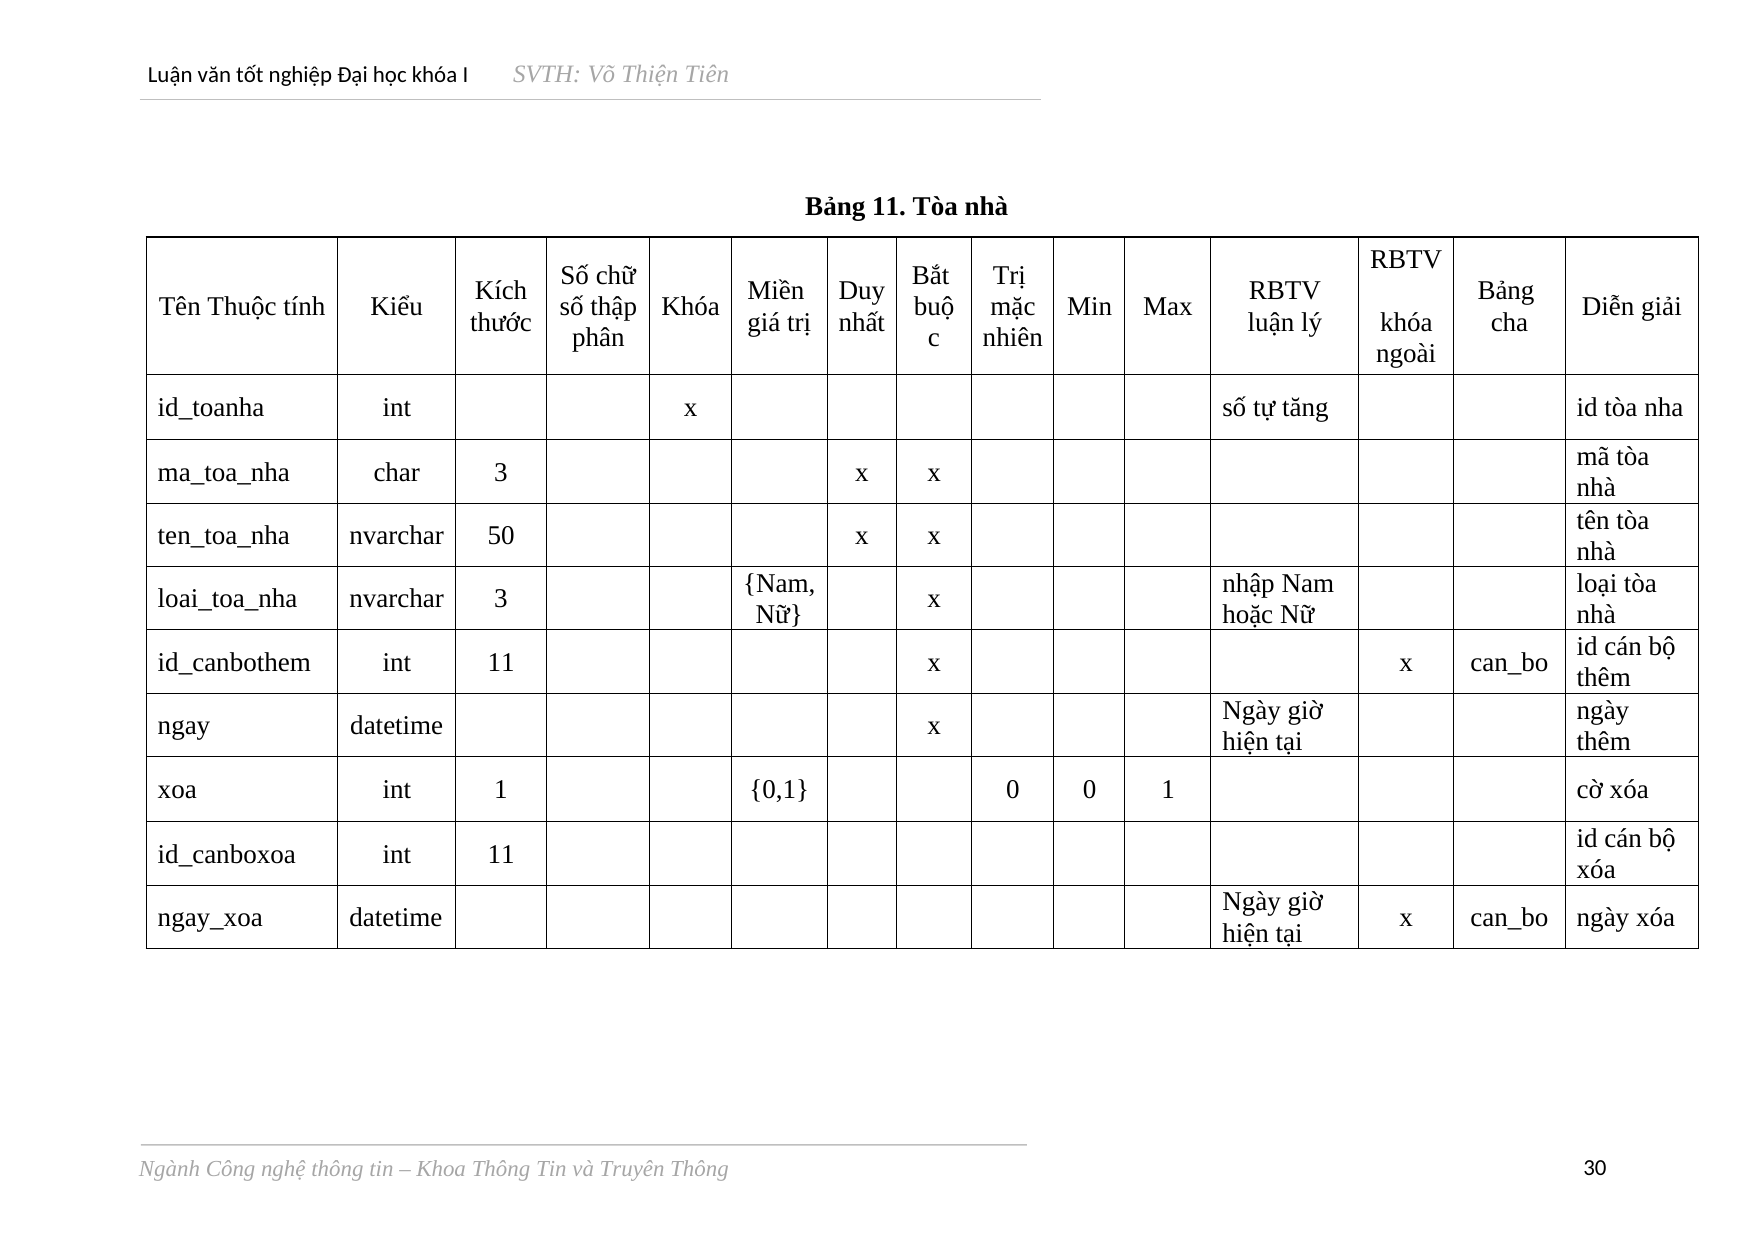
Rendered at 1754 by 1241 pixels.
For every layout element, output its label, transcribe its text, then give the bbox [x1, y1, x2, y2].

table_cell [972, 375, 1053, 439]
table_cell [547, 886, 649, 948]
table_cell [1454, 757, 1565, 821]
table_cell id tòa nha [1566, 375, 1698, 439]
table_cell [1125, 375, 1210, 439]
table_cell [1359, 375, 1453, 439]
table_cell [1454, 694, 1565, 756]
table_cell loai_toa_nha [147, 567, 337, 629]
table_cell [456, 694, 546, 756]
table_cell [650, 630, 731, 693]
table_header Max [1125, 238, 1210, 374]
table_header Min [1054, 238, 1124, 374]
table_cell {Nam, Nữ} [732, 567, 827, 629]
table_header Bắt buộc [897, 238, 971, 374]
table_cell [547, 822, 649, 884]
table_cell [1125, 630, 1210, 693]
table_cell cờ xóa [1566, 757, 1698, 821]
table_cell [828, 886, 896, 948]
table_cell id_toanha [147, 375, 337, 439]
table_cell x [897, 694, 971, 756]
table_cell [1054, 440, 1124, 503]
table_cell 3 [456, 567, 546, 629]
table_cell [972, 440, 1053, 503]
table_cell id_canboxoa [147, 822, 337, 884]
table_cell [897, 375, 971, 439]
table_cell [972, 630, 1053, 693]
table_cell [732, 504, 827, 566]
table_cell [547, 440, 649, 503]
table_cell datetime [338, 694, 455, 756]
table_cell x [828, 504, 896, 566]
table_header Duy nhất [828, 238, 896, 374]
table_cell [1125, 822, 1210, 884]
table_cell [1054, 567, 1124, 629]
table_header Trị mặc nhiên [972, 238, 1053, 374]
table_cell [828, 567, 896, 629]
table_cell [1454, 822, 1565, 884]
table_cell [1211, 822, 1358, 884]
table_cell 11 [456, 822, 546, 884]
table_cell [456, 886, 546, 948]
table_cell Ngày giờ hiện tại [1211, 886, 1358, 948]
table_cell loại tòa nhà [1566, 567, 1698, 629]
table_cell datetime [338, 886, 455, 948]
table_cell id cán bộ thêm [1566, 630, 1698, 693]
table_cell 50 [456, 504, 546, 566]
table_header Khóa [650, 238, 731, 374]
table_cell [1054, 630, 1124, 693]
text Bảng 11. Tòa nhà [148, 190, 1606, 221]
table_cell 0 [1054, 757, 1124, 821]
table_cell [1454, 504, 1565, 566]
table_cell [1054, 375, 1124, 439]
table_cell ma_toa_nha [147, 440, 337, 503]
table_cell nvarchar [338, 567, 455, 629]
table_cell [650, 504, 731, 566]
table_cell [732, 440, 827, 503]
table_cell ngay [147, 694, 337, 756]
table_cell int [338, 822, 455, 884]
table_cell [897, 757, 971, 821]
table_cell [1054, 694, 1124, 756]
table_cell [1125, 694, 1210, 756]
table_cell [1054, 822, 1124, 884]
table_cell mã tòa nhà [1566, 440, 1698, 503]
table_cell x [897, 630, 971, 693]
table_cell [650, 757, 731, 821]
table_cell [1359, 757, 1453, 821]
table_cell xoa [147, 757, 337, 821]
table_cell [1054, 504, 1124, 566]
table_cell can_bo [1454, 886, 1565, 948]
table_cell id cán bộ xóa [1566, 822, 1698, 884]
table_cell ten_toa_nha [147, 504, 337, 566]
table_cell x [897, 440, 971, 503]
table_cell [1125, 440, 1210, 503]
table_cell ngay_xoa [147, 886, 337, 948]
table_cell [1211, 440, 1358, 503]
table_cell [732, 375, 827, 439]
table_cell [828, 630, 896, 693]
table_cell 0 [972, 757, 1053, 821]
table_cell [1054, 886, 1124, 948]
table_cell [1359, 694, 1453, 756]
table_cell nvarchar [338, 504, 455, 566]
table_cell [1454, 440, 1565, 503]
table_cell [1211, 757, 1358, 821]
table_header Miền giá trị [732, 238, 827, 374]
table_cell [1125, 504, 1210, 566]
table_cell x [897, 567, 971, 629]
table_header Kiểu [338, 238, 455, 374]
table_cell [972, 886, 1053, 948]
table_cell [547, 757, 649, 821]
table_cell Ngày giờ hiện tại [1211, 694, 1358, 756]
table_cell [547, 375, 649, 439]
table_cell int [338, 630, 455, 693]
table_cell [897, 886, 971, 948]
table_header Tên Thuộc tính [147, 238, 337, 374]
table_cell [547, 567, 649, 629]
table_cell [650, 822, 731, 884]
table_cell [547, 630, 649, 693]
table_header RBTV khóa ngoài [1359, 238, 1453, 374]
table_cell can_bo [1454, 630, 1565, 693]
table_cell [1211, 504, 1358, 566]
table_cell x [828, 440, 896, 503]
table_cell [1359, 567, 1453, 629]
table_cell [1359, 440, 1453, 503]
table_cell [1359, 504, 1453, 566]
table_cell [732, 886, 827, 948]
table_cell ngày xóa [1566, 886, 1698, 948]
table_cell [828, 694, 896, 756]
table_cell x [1359, 886, 1453, 948]
table_cell [1125, 567, 1210, 629]
table_cell char [338, 440, 455, 503]
table_cell [650, 886, 731, 948]
table_header RBTV luận lý [1211, 238, 1358, 374]
table_cell [972, 694, 1053, 756]
table_cell [828, 757, 896, 821]
table_cell [732, 822, 827, 884]
table_header Bảng cha [1454, 238, 1565, 374]
table_cell nhập Nam hoặc Nữ [1211, 567, 1358, 629]
table_cell [1454, 375, 1565, 439]
table_cell [456, 375, 546, 439]
table_header Kích thước [456, 238, 546, 374]
table_cell 3 [456, 440, 546, 503]
table_cell x [650, 375, 731, 439]
table_cell [1125, 886, 1210, 948]
table_cell 1 [456, 757, 546, 821]
table_cell 11 [456, 630, 546, 693]
table_cell id_canbothem [147, 630, 337, 693]
table_cell [1211, 630, 1358, 693]
table_cell ngày thêm [1566, 694, 1698, 756]
table_cell tên tòa nhà [1566, 504, 1698, 566]
table_cell [650, 694, 731, 756]
table_cell [972, 567, 1053, 629]
table_cell [1359, 822, 1453, 884]
table_cell [547, 694, 649, 756]
table_header Số chữ số thập phân [547, 238, 649, 374]
table_cell số tự tăng [1211, 375, 1358, 439]
table_cell [828, 822, 896, 884]
table_cell 1 [1125, 757, 1210, 821]
table_cell [732, 694, 827, 756]
table_cell x [1359, 630, 1453, 693]
table_cell [828, 375, 896, 439]
table_cell [1454, 567, 1565, 629]
table_cell [547, 504, 649, 566]
table_cell x [897, 504, 971, 566]
table_header Diễn giải [1566, 238, 1698, 374]
table_cell [650, 440, 731, 503]
table_cell [972, 822, 1053, 884]
table_cell [897, 822, 971, 884]
table_cell [650, 567, 731, 629]
table_cell {0,1} [732, 757, 827, 821]
table_cell int [338, 757, 455, 821]
table_cell int [338, 375, 455, 439]
table_cell [972, 504, 1053, 566]
table_cell [732, 630, 827, 693]
